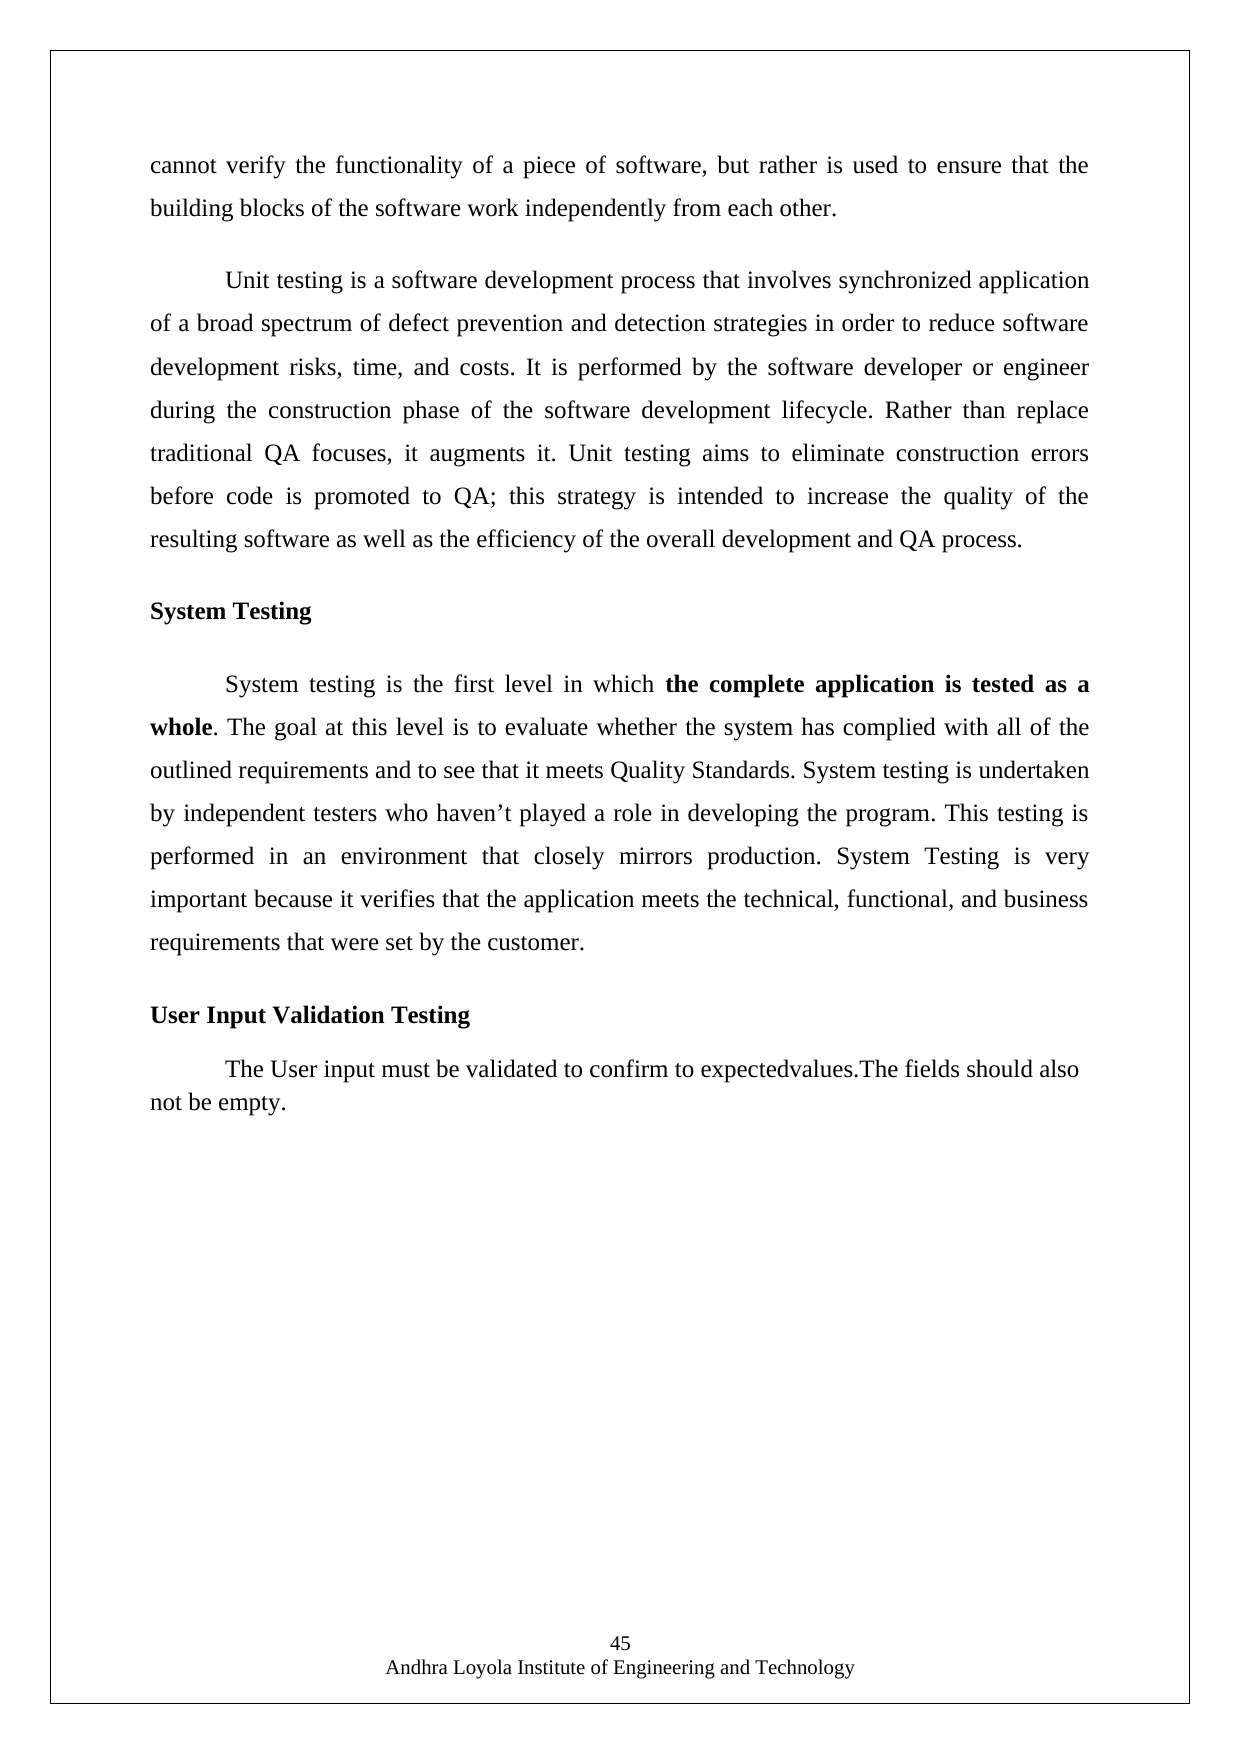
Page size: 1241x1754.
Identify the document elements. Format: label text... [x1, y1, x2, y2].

text Unit testing is a software development process that involves synchronized application of a broad spectrum of defect prevention and detection strategies in order to reduce software development risks, time, and costs. It is performed by the software developer or engineer during the construction phase of the software development lifecycle. Rather than replace traditional QA focuses, it augments it. Unit testing aims to eliminate construction errors before code is promoted to QA; this strategy is intended to increase the quality of the resulting software as well as the efficiency of the overall development and QA process. [150, 265, 1090, 553]
text The User input must be validated to confirm to expectedvalues.The fields should also not be empty. [150, 1054, 1090, 1115]
text System Testing [150, 596, 1090, 625]
text User Input Validation Testing [150, 1000, 1090, 1028]
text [150, 150, 1090, 222]
text System testing is the first level in which the complete application is tested as a whole. The goal at this level is to evaluate whether the system has complied with all of the outlined requirements and to see that it meets Quality Standards. System testing is undertaken by independent testers who haven’t played a role in developing the program. This testing is performed in an environment that closely mirrors production. System Testing is very important because it verifies that the application meets the technical, functional, and business requirements that were set by the customer. [150, 669, 1090, 956]
